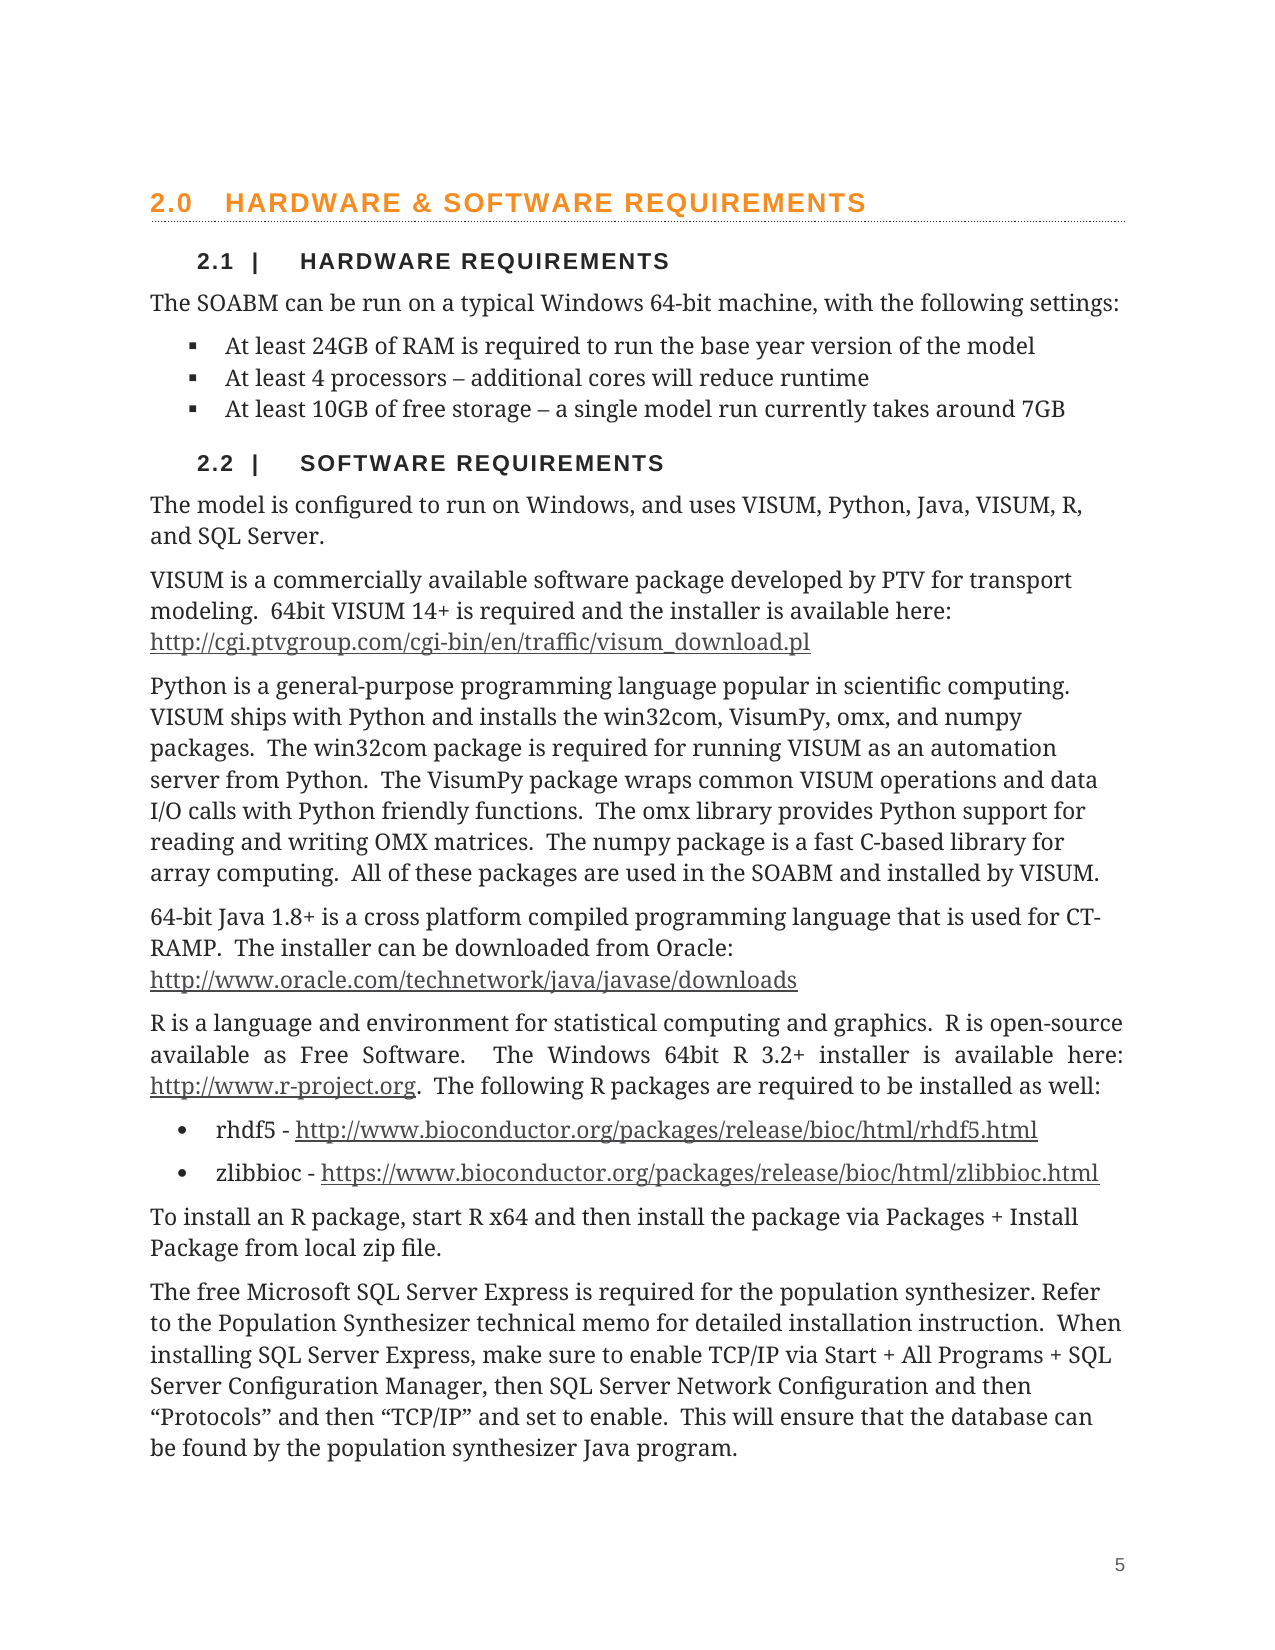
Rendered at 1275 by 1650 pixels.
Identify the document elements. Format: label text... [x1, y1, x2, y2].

subtitle Hardware Requirements [197, 243, 1125, 274]
text To install an R package, start R x64 and then install the package via Packages + Install Package from local zip file. [150, 1201, 1125, 1263]
subtitle Software Requirements [197, 445, 1125, 476]
list At least 24GB of RAM is required to run the base year version of the model [187, 330, 1125, 361]
text Python is a general-purpose programming language popular in scientific computing. VISUM ships with Python and installs the win32com, VisumPy, omx, and numpy packages. The win32com package is required for running VISUM as an automation server from Python. The VisumPy package wraps common VISUM operations and data I/O calls with Python friendly functions. The omx library provides Python support for reading and writing OMX matrices. The numpy package is a fast C-based library for array computing. All of these packages are used in the SOABM and installed by VISUM. [150, 670, 1125, 888]
text The model is configured to run on Windows, and uses VISUM, Python, Java, VISUM, R, and SQL Server. [150, 488, 1125, 551]
text VISUM is a commercially available software package developed by PTV for transport modeling. 64bit VISUM 14+ is required and the installer is available here: http://cgi.ptvgroup.com/cgi-bin/en/traffic/visum_download.pl [150, 563, 1125, 657]
text The SOABM can be run on a typical Windows 64-bit machine, with the following settings: [150, 286, 1125, 318]
list zlibbioc - https://www.bioconductor.org/packages/release/bioc/html/zlibbioc.html [178, 1157, 1125, 1188]
subtitle hardware & software Requirements [150, 187, 1125, 222]
list At least 10GB of free storage – a single model run currently takes around 7GB [187, 393, 1125, 424]
text R is a language and environment for statistical computing and graphics. R is open-source available as Free Software. The Windows 64bit R 3.2+ installer is available here: http://www.r-project.org. The following R packages are required to be installed as well: [150, 1007, 1125, 1101]
list At least 4 processors – additional cores will reduce runtime [187, 361, 1125, 393]
text The free Microsoft SQL Server Express is required for the population synthesizer. Refer to the Population Synthesizer technical memo for detailed installation instruction. When installing SQL Server Express, make sure to enable TCP/IP via Start + All Programs + SQL Server Configuration Manager, then SQL Server Network Configuration and then “Protocols” and then “TCP/IP” and set to enable. This will ensure that the database can be found by the population synthesizer Java program. [150, 1276, 1125, 1463]
text 64-bit Java 1.8+ is a cross platform compiled programming language that is used for CT-RAMP. The installer can be downloaded from Oracle: http://www.oracle.com/technetwork/java/javase/downloads [150, 901, 1125, 995]
list rhdf5 - http://www.bioconductor.org/packages/release/bioc/html/rhdf5.html [178, 1113, 1125, 1145]
